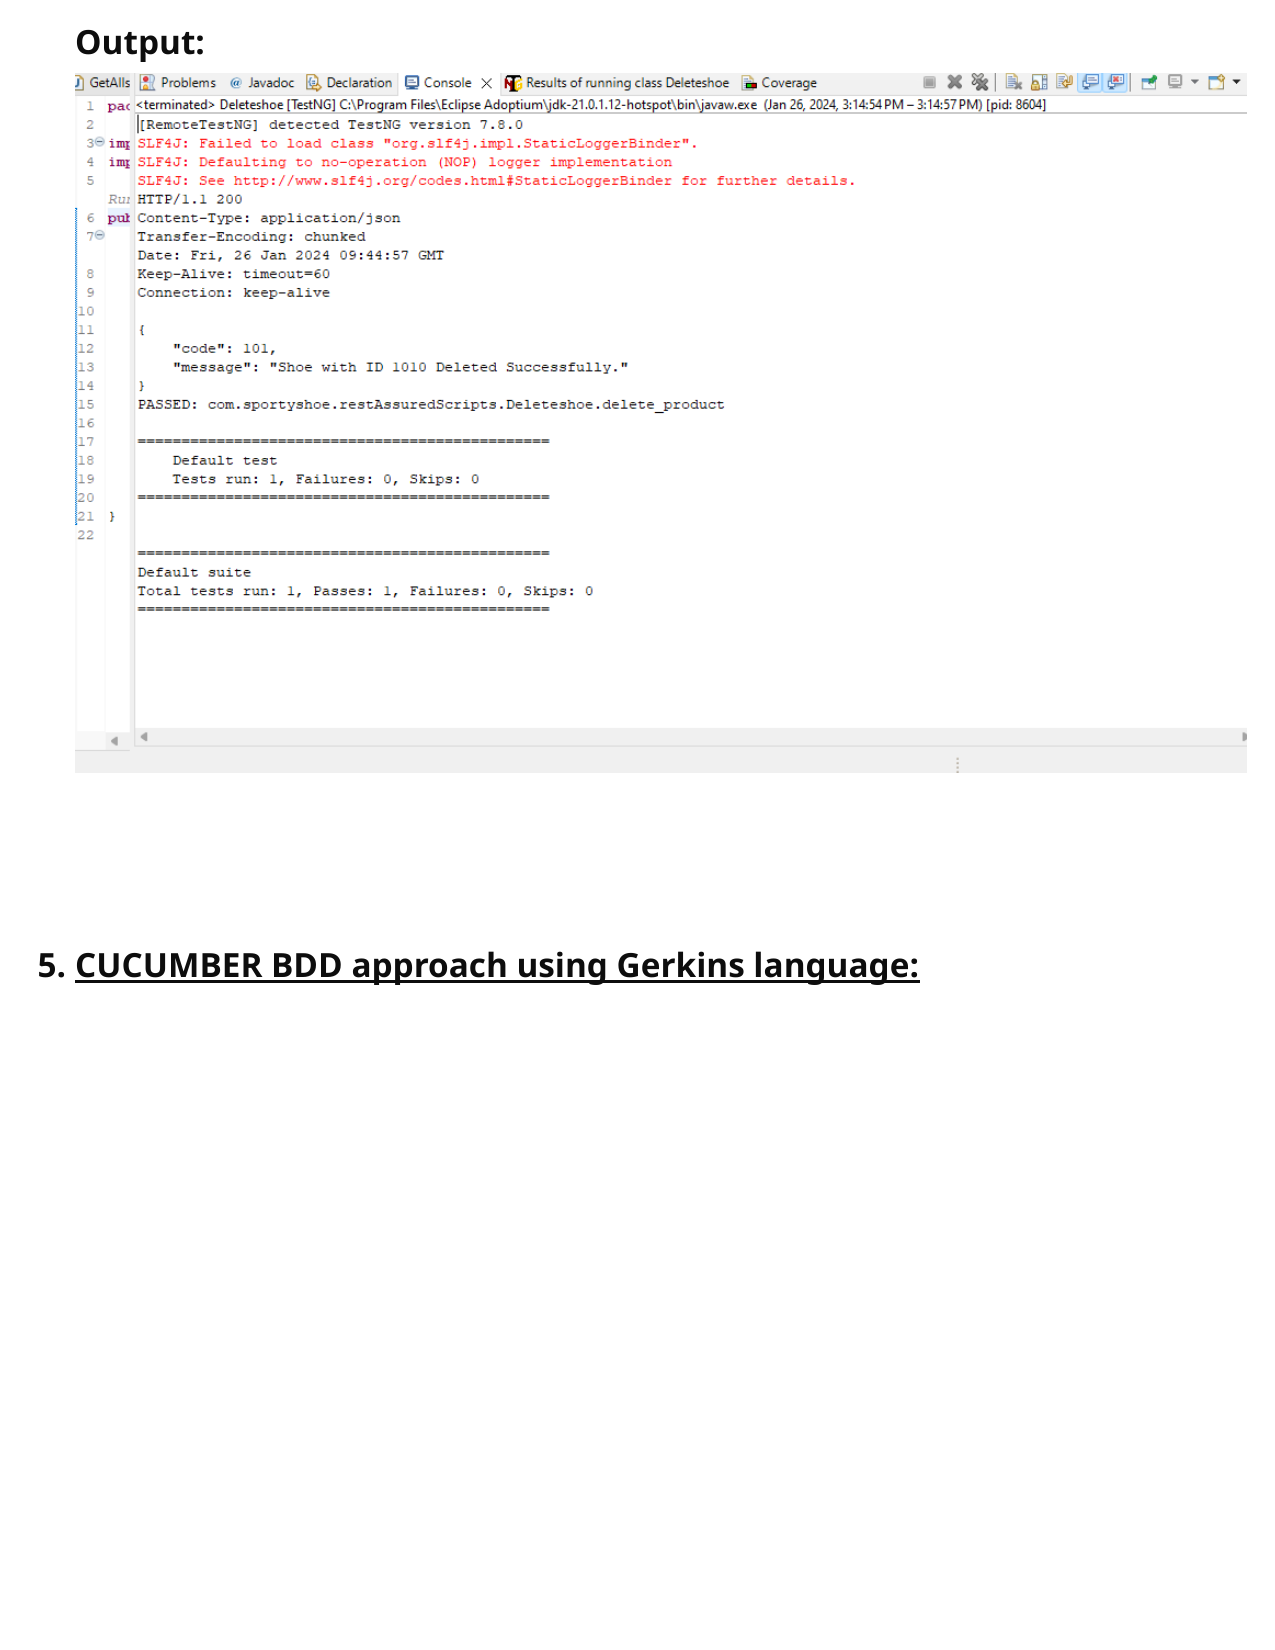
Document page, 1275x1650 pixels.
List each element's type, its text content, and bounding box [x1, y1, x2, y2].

list Output: [75, 19, 1228, 64]
picture [75, 73, 1247, 773]
list CUCUMBER BDD approach using Gerkins language: [37, 942, 1228, 988]
